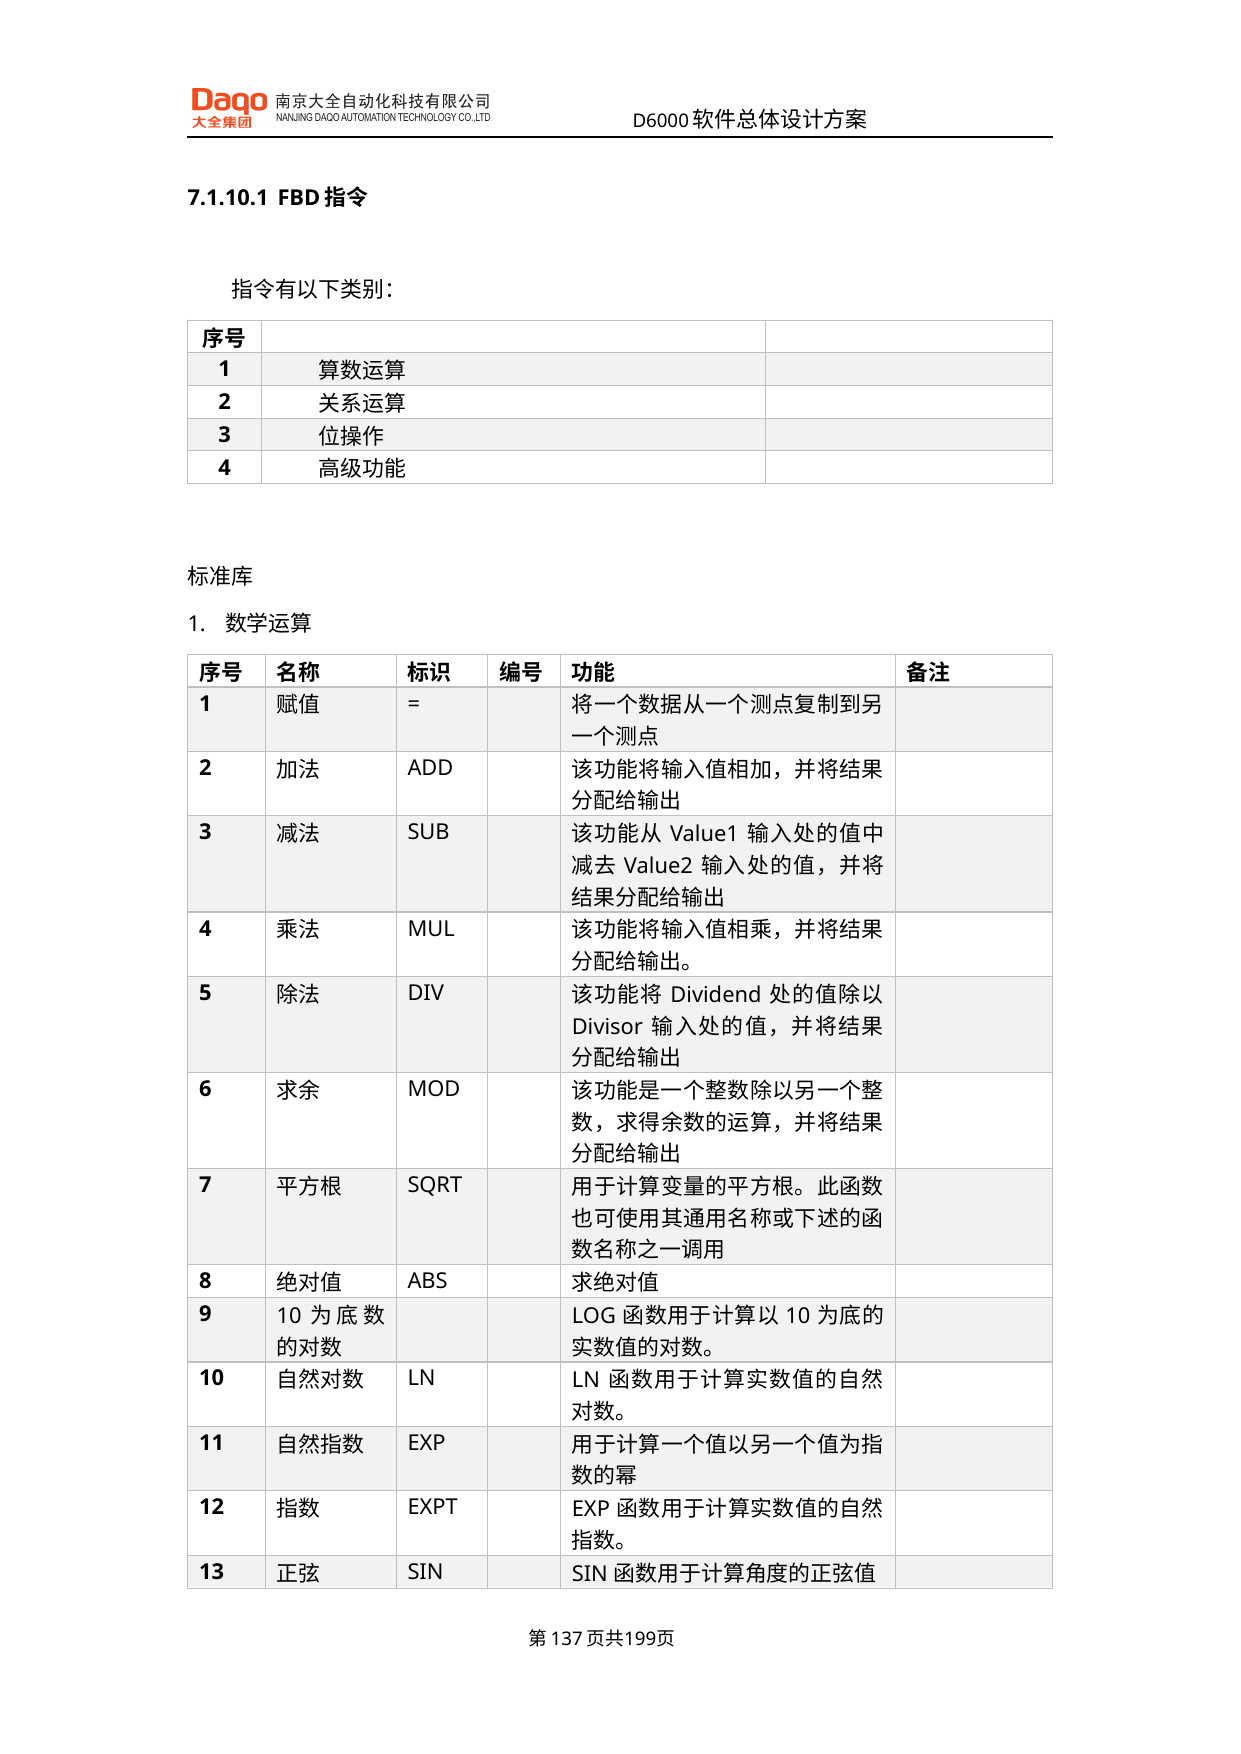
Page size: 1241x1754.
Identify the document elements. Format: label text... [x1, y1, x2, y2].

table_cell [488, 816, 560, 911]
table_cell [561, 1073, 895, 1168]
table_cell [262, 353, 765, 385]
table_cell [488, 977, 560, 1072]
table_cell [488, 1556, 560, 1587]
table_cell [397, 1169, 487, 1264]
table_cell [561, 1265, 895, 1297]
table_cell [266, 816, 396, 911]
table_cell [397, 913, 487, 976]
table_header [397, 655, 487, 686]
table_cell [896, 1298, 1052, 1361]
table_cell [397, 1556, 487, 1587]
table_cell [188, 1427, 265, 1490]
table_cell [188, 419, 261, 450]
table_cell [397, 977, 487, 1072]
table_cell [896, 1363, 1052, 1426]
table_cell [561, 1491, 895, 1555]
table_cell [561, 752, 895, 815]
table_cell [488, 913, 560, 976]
text 指令有以下类别： [187, 272, 1053, 304]
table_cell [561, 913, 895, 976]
picture [187, 88, 492, 128]
subtitle FBD指令 [187, 180, 1053, 212]
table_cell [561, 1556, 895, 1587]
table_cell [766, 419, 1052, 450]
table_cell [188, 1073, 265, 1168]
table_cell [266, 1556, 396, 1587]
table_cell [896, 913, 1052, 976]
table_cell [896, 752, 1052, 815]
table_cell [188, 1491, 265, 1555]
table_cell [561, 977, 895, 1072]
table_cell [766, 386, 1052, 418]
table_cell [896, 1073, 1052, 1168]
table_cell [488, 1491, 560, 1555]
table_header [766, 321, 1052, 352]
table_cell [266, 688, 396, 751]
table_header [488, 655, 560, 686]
text 标准库 [187, 559, 1053, 590]
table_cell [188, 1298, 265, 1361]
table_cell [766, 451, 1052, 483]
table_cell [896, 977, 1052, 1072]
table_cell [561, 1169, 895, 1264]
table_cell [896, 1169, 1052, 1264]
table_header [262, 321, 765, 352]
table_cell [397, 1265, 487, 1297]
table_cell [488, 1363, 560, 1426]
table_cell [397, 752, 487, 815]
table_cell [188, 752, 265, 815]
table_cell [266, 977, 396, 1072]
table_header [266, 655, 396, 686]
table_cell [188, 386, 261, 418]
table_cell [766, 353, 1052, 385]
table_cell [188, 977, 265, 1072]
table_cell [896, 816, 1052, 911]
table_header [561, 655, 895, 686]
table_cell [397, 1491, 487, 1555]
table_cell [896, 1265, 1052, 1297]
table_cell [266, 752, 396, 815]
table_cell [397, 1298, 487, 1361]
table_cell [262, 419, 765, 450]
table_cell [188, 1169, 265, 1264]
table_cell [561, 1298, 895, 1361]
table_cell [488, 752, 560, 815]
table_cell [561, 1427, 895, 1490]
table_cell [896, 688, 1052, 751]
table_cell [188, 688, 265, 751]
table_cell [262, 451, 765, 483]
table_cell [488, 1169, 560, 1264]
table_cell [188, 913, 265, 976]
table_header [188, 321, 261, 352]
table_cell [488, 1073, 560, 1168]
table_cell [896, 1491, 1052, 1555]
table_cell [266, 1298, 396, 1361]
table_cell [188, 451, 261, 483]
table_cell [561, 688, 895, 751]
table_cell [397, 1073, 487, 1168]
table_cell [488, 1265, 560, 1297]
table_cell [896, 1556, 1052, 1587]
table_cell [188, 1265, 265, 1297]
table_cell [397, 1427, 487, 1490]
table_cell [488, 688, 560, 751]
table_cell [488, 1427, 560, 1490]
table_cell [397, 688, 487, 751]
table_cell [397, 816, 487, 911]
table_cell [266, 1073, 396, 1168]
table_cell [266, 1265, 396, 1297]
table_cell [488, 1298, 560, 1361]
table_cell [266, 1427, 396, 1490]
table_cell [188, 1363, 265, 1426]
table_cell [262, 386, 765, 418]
list 数学运算 [187, 606, 1053, 638]
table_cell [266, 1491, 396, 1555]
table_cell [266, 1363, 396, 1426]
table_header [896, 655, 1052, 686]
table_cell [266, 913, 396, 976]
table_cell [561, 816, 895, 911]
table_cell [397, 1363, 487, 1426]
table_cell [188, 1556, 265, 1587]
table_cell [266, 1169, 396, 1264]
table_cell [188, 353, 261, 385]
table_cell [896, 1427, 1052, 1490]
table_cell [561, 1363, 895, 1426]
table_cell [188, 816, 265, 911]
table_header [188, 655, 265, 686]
